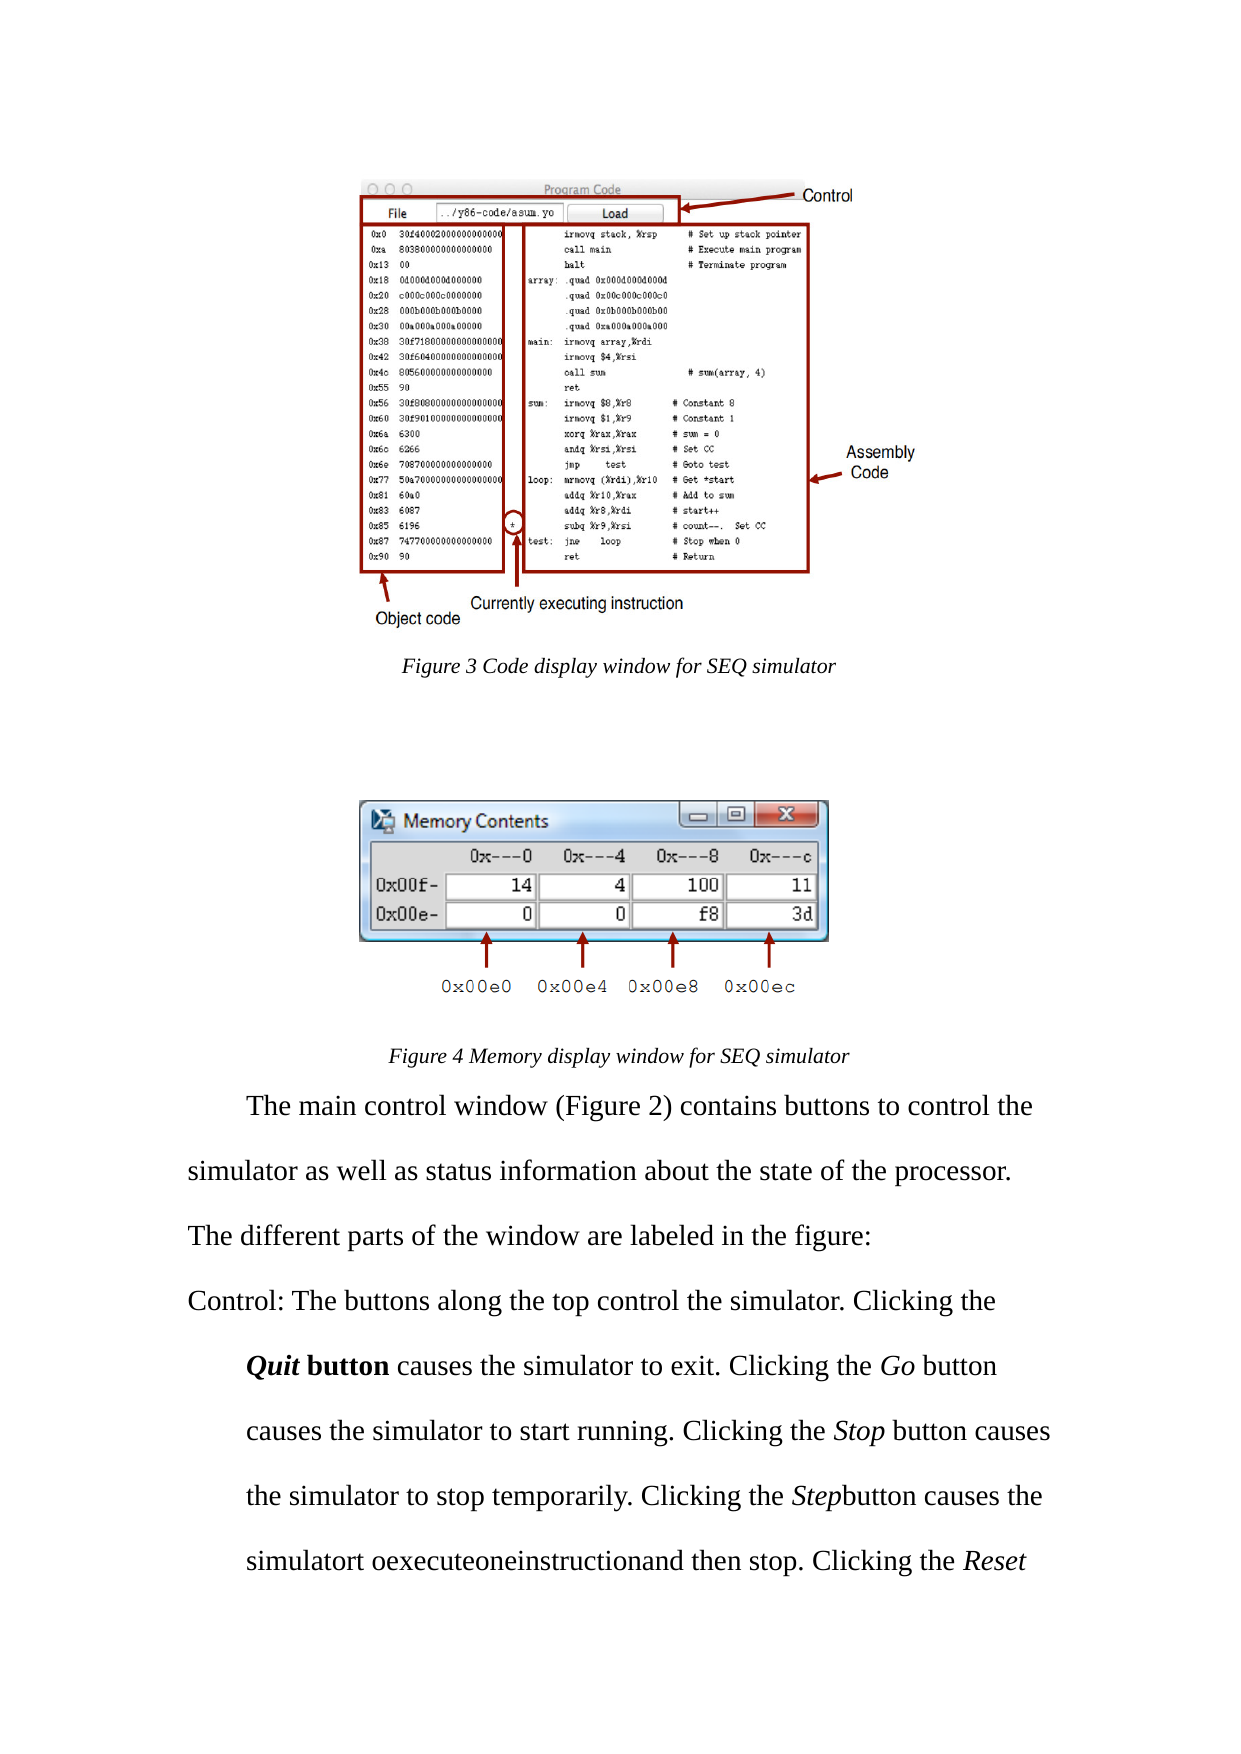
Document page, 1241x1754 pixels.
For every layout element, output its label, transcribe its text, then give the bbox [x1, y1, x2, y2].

text Figure 4 Memory display window for SEQ simulator [187, 1039, 1053, 1072]
text The main control window (Figure 2) contains buttons to control the simulator as well as status information about the state of the processor. The different parts of the window are labeled in the figure: [187, 1072, 1053, 1267]
text Figure 3 Code display window for SEQ simulator [187, 649, 1053, 682]
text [187, 1267, 1053, 1592]
picture [315, 162, 925, 639]
picture [217, 747, 1023, 1034]
